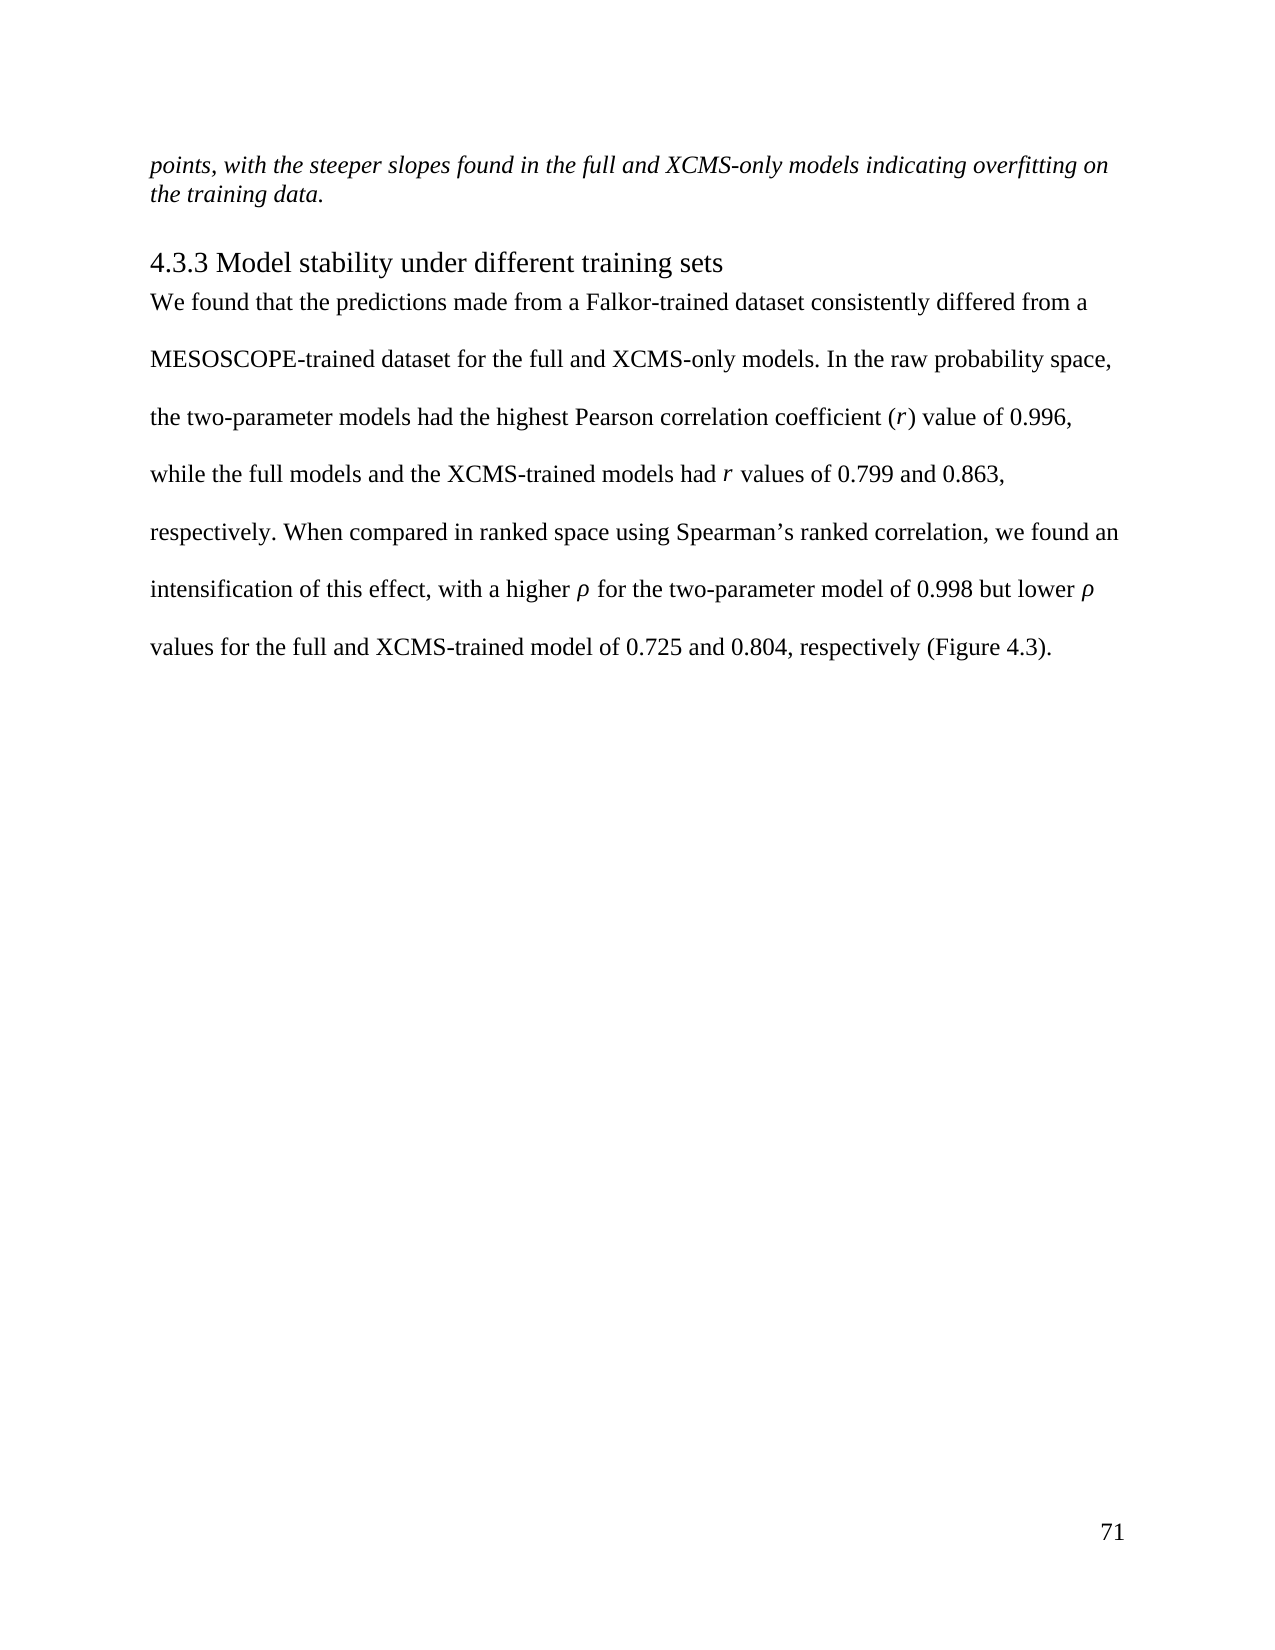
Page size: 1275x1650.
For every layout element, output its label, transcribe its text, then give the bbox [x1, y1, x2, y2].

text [150, 150, 1125, 207]
subtitle 4.3.3 Model stability under different training sets [150, 245, 1125, 278]
text We found that the predictions made from a Falkor-trained dataset consistently differed from a MESOSCOPE-trained dataset for the full and XCMS-only models. In the raw probability space, the two-parameter models had the highest Pearson correlation coefficient () value of 0.996, while the full models and the XCMS-trained models had values of 0.799 and 0.863, respectively. When compared in ranked space using Spearman’s ranked correlation, we found an intensification of this effect, with a higher for the two-parameter model of 0.998 but lower values for the full and XCMS-trained model of 0.725 and 0.804, respectively (Figure 4.3). [150, 287, 1125, 661]
